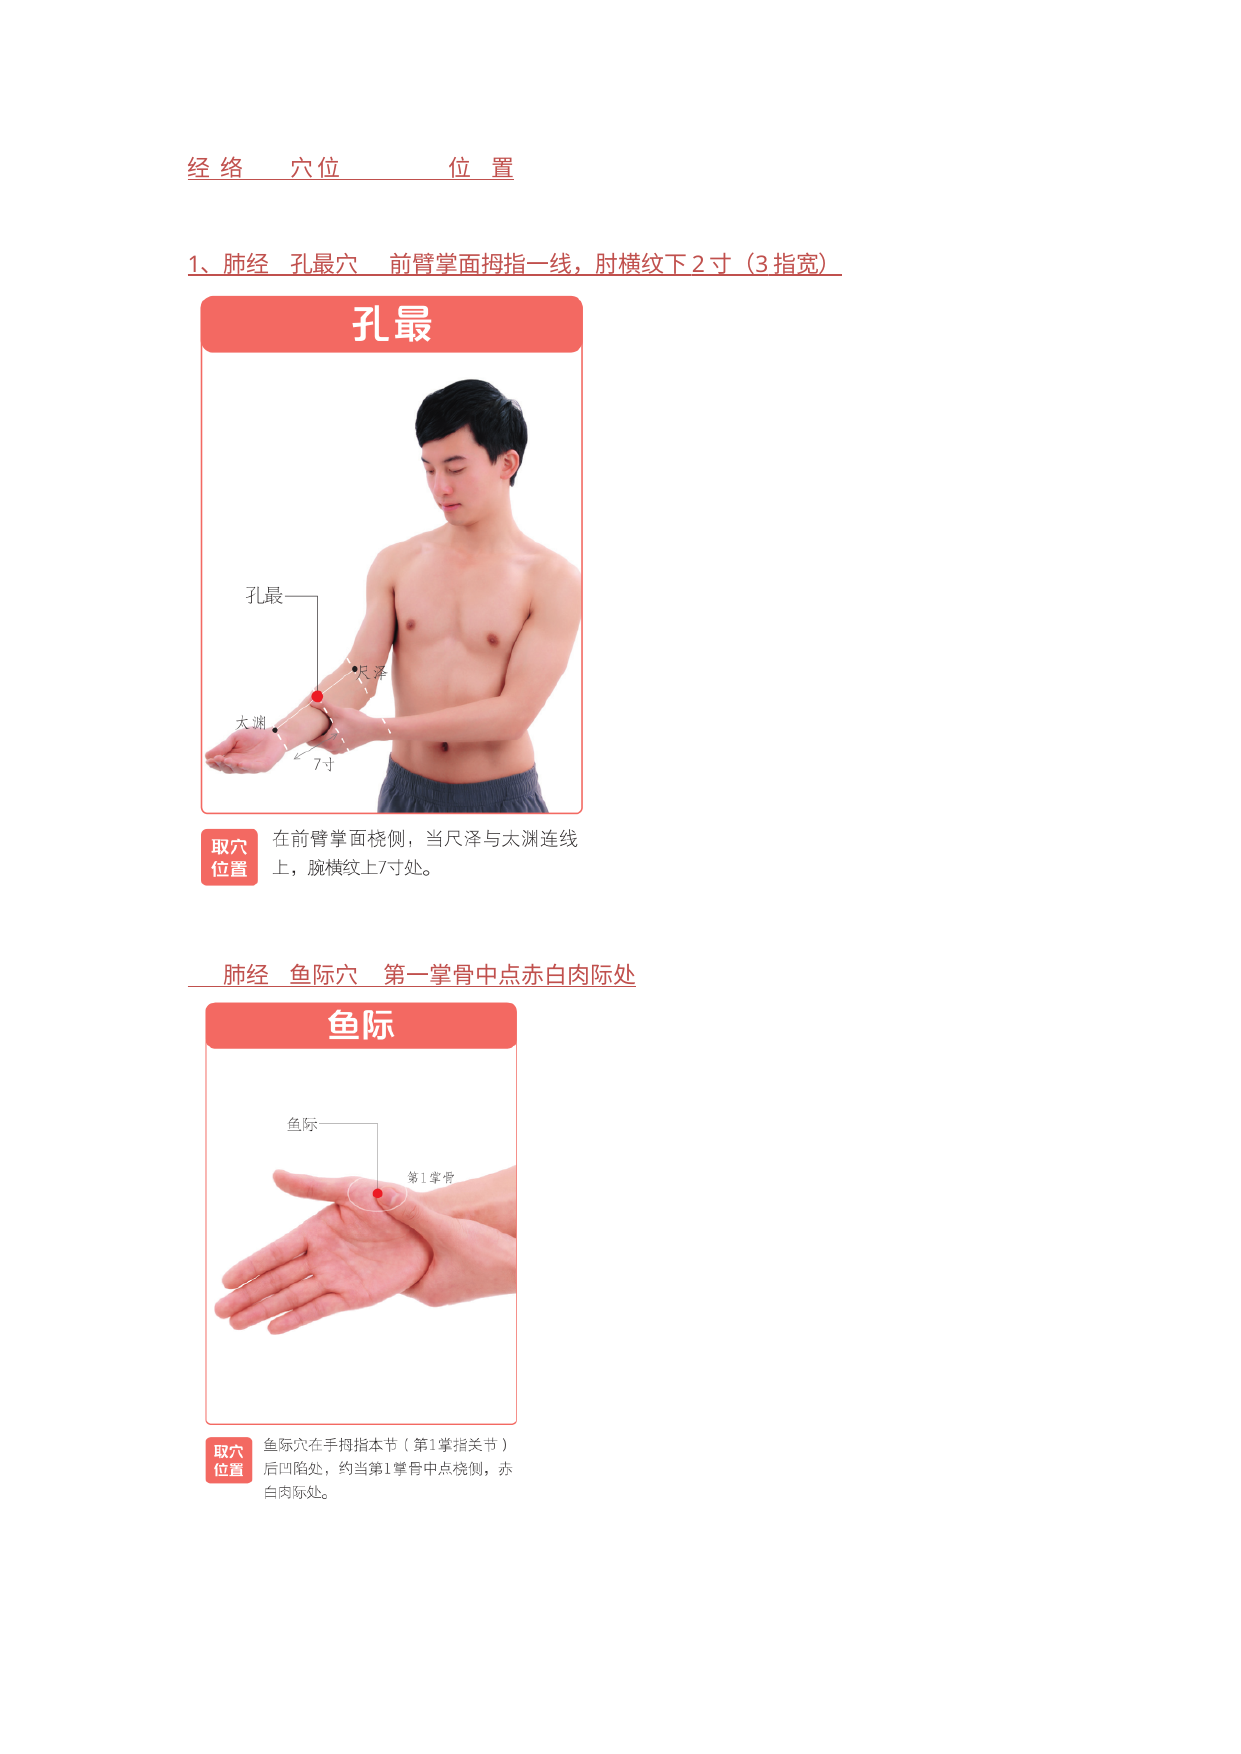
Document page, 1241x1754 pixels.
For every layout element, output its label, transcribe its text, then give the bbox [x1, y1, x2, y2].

text 经 络 穴 位 位 置 [187, 150, 1053, 183]
text 1、肺经 孔最穴 前臂掌面拇指一线，肘横纹下2寸（3指宽） [187, 246, 1053, 279]
picture [187, 279, 589, 895]
text 肺经 鱼际穴 第一掌骨中点赤白肉际处 [187, 957, 1053, 991]
picture [187, 990, 525, 1509]
